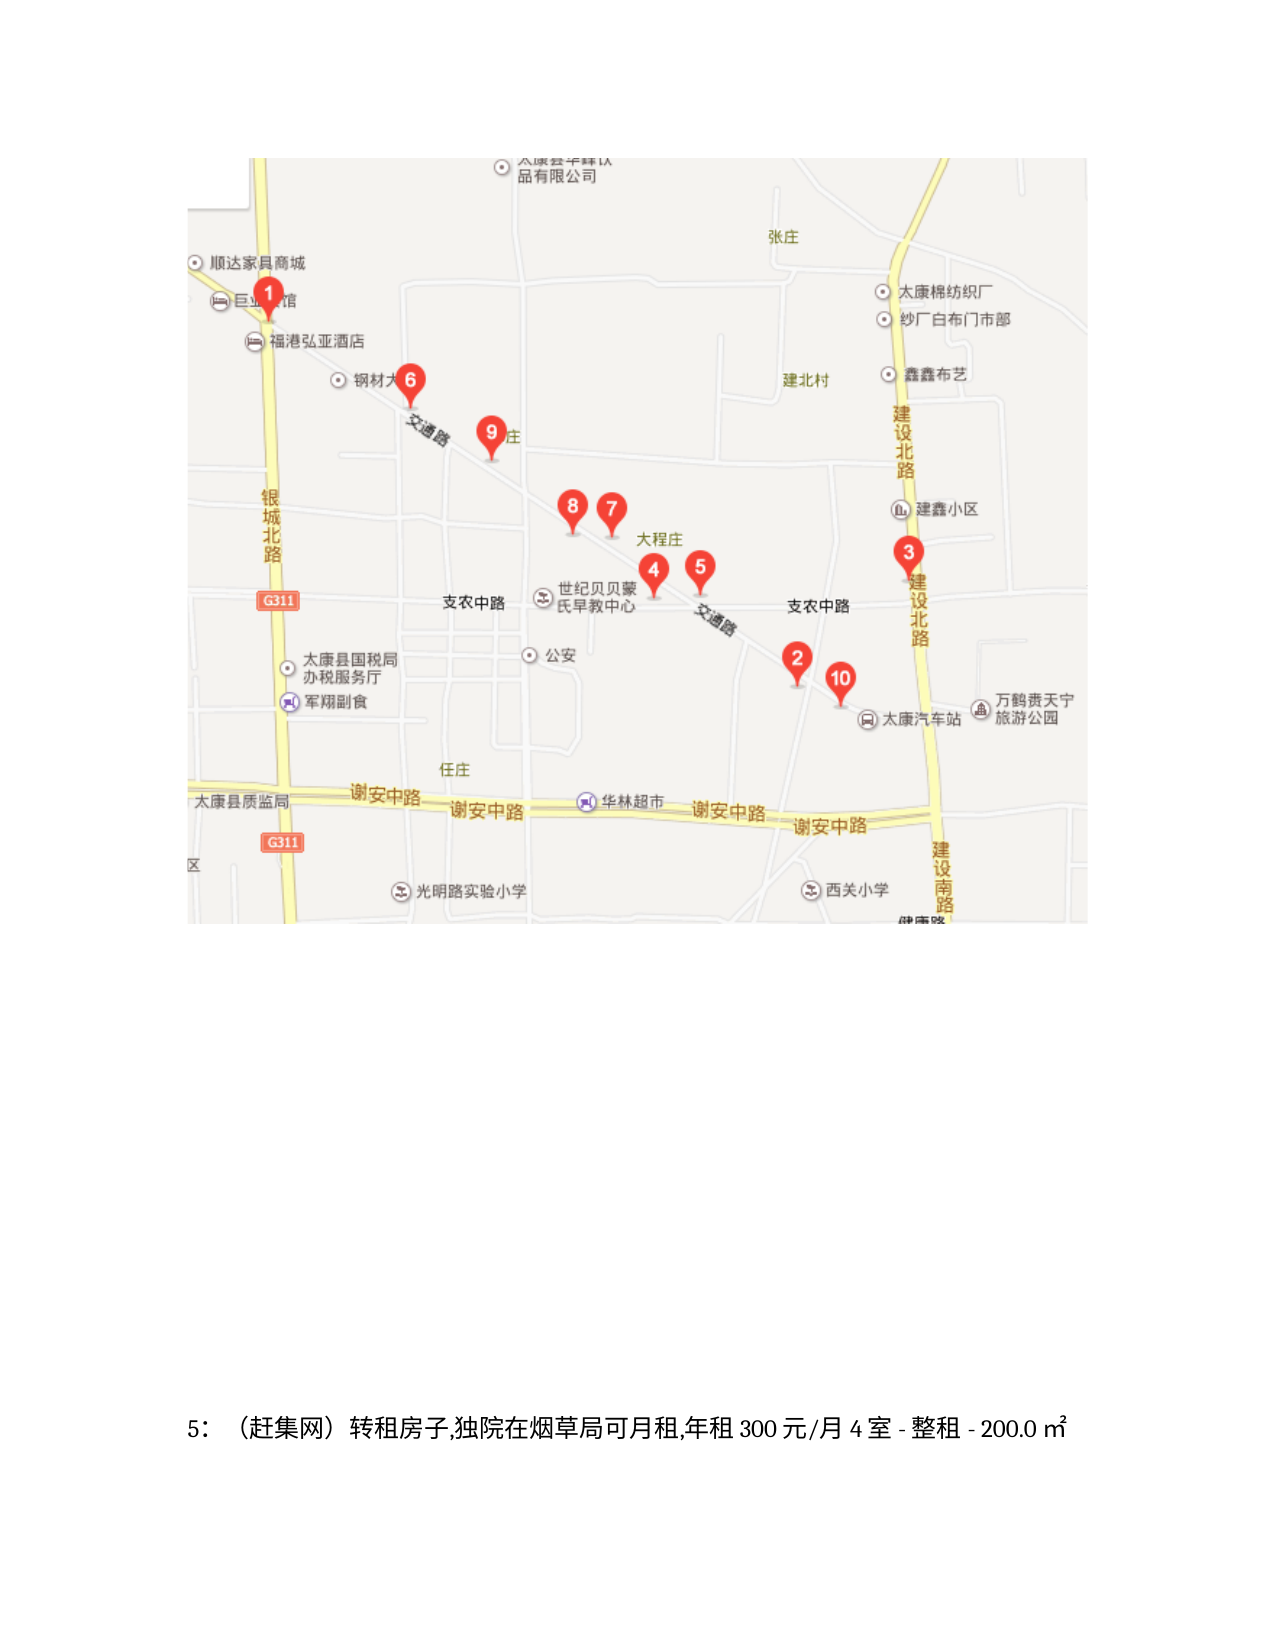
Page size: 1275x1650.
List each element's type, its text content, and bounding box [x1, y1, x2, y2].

text 5：（赶集网）转租房子,独院在烟草局可月租,年租300元/月 4室 - 整租 - 200.0 ㎡ [187, 1394, 1087, 1459]
picture [187, 158, 1088, 924]
